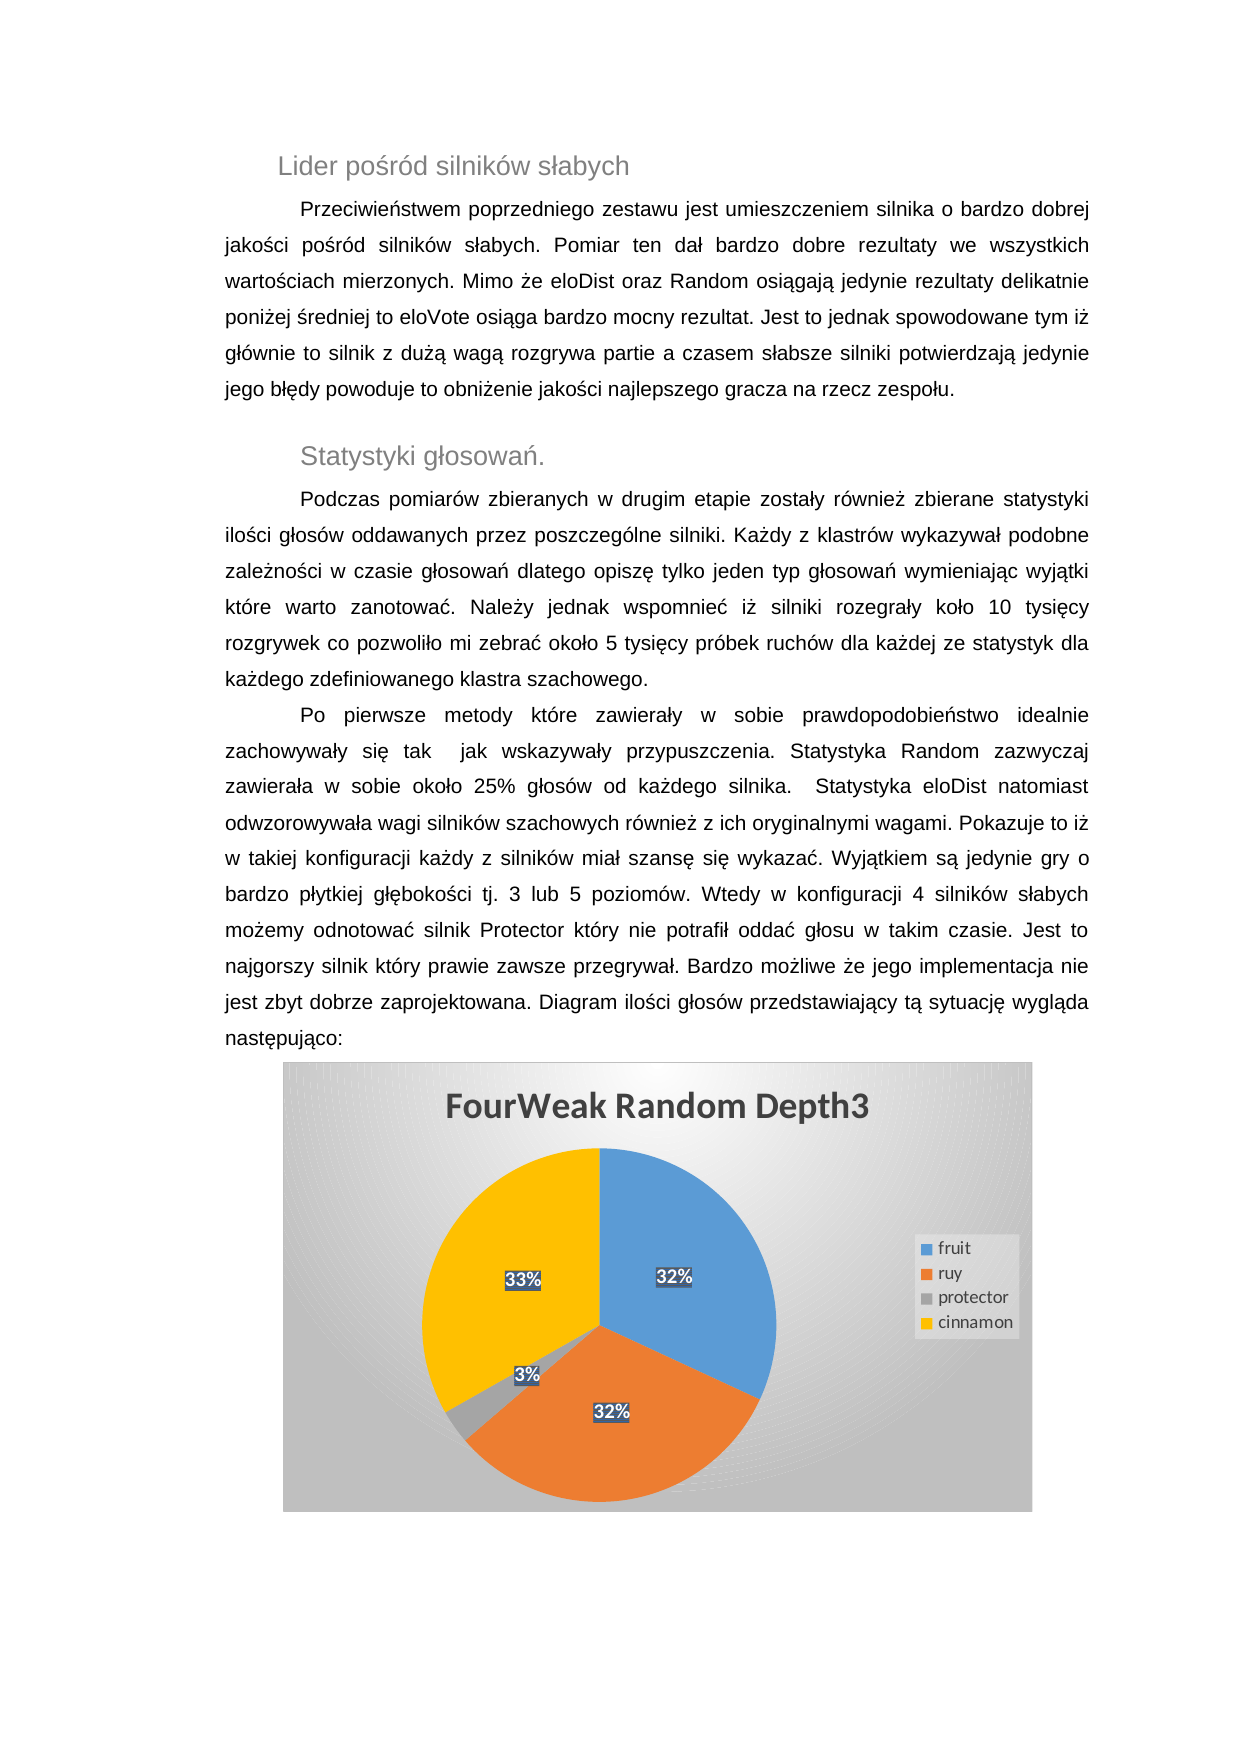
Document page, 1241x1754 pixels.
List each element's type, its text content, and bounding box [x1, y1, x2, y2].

list Lider pośród silników słabych [277, 150, 1090, 181]
text Statystyki głosowań. [150, 440, 1090, 471]
text Podczas pomiarów zbieranych w drugim etapie zostały również zbierane statystyki ilości głosów oddawanych przez poszczególne silniki. Każdy z klastrów wykazywał podobne zależności w czasie głosowań dlatego opiszę tylko jeden typ głosowań wymieniając wyjątki które warto zanotować. Należy jednak wspomnieć iż silniki rozegrały koło 10 tysięcy rozgrywek co pozwoliło mi zebrać około 5 tysięcy próbek ruchów dla każdej ze statystyk dla każdego zdefiniowanego klastra szachowego. [225, 487, 1090, 691]
text Po pierwsze metody które zawierały w sobie prawdopodobieństwo idealnie zachowywały się tak jak wskazywały przypuszczenia. Statystyka Random zazwyczaj zawierała w sobie około 25% głosów od każdego silnika. Statystyka eloDist natomiast odwzorowywała wagi silników szachowych również z ich oryginalnymi wagami. Pokazuje to iż w takiej konfiguracji każdy z silników miał szansę się wykazać. Wyjątkiem są jedynie gry o bardzo płytkiej głębokości tj. 3 lub 5 poziomów. Wtedy w konfiguracji 4 silników słabych możemy odnotować silnik Protector który nie potrafił oddać głosu w takim czasie. Jest to najgorszy silnik który prawie zawsze przegrywał. Bardzo możliwe że jego implementacja nie jest zbyt dobrze zaprojektowana. Diagram ilości głosów przedstawiający tą sytuację wygląda następująco: [225, 702, 1090, 1050]
text Przeciwieństwem poprzedniego zestawu jest umieszczeniem silnika o bardzo dobrej jakości pośród silników słabych. Pomiar ten dał bardzo dobre rezultaty we wszystkich wartościach mierzonych. Mimo że eloDist oraz Random osiągają jedynie rezultaty delikatnie poniżej średniej to eloVote osiąga bardzo mocny rezultat. Jest to jednak spowodowane tym iż głównie to silnik z dużą wagą rozgrywa partie a czasem słabsze silniki potwierdzają jedynie jego błędy powoduje to obniżenie jakości najlepszego gracza na rzecz zespołu. [225, 197, 1090, 401]
